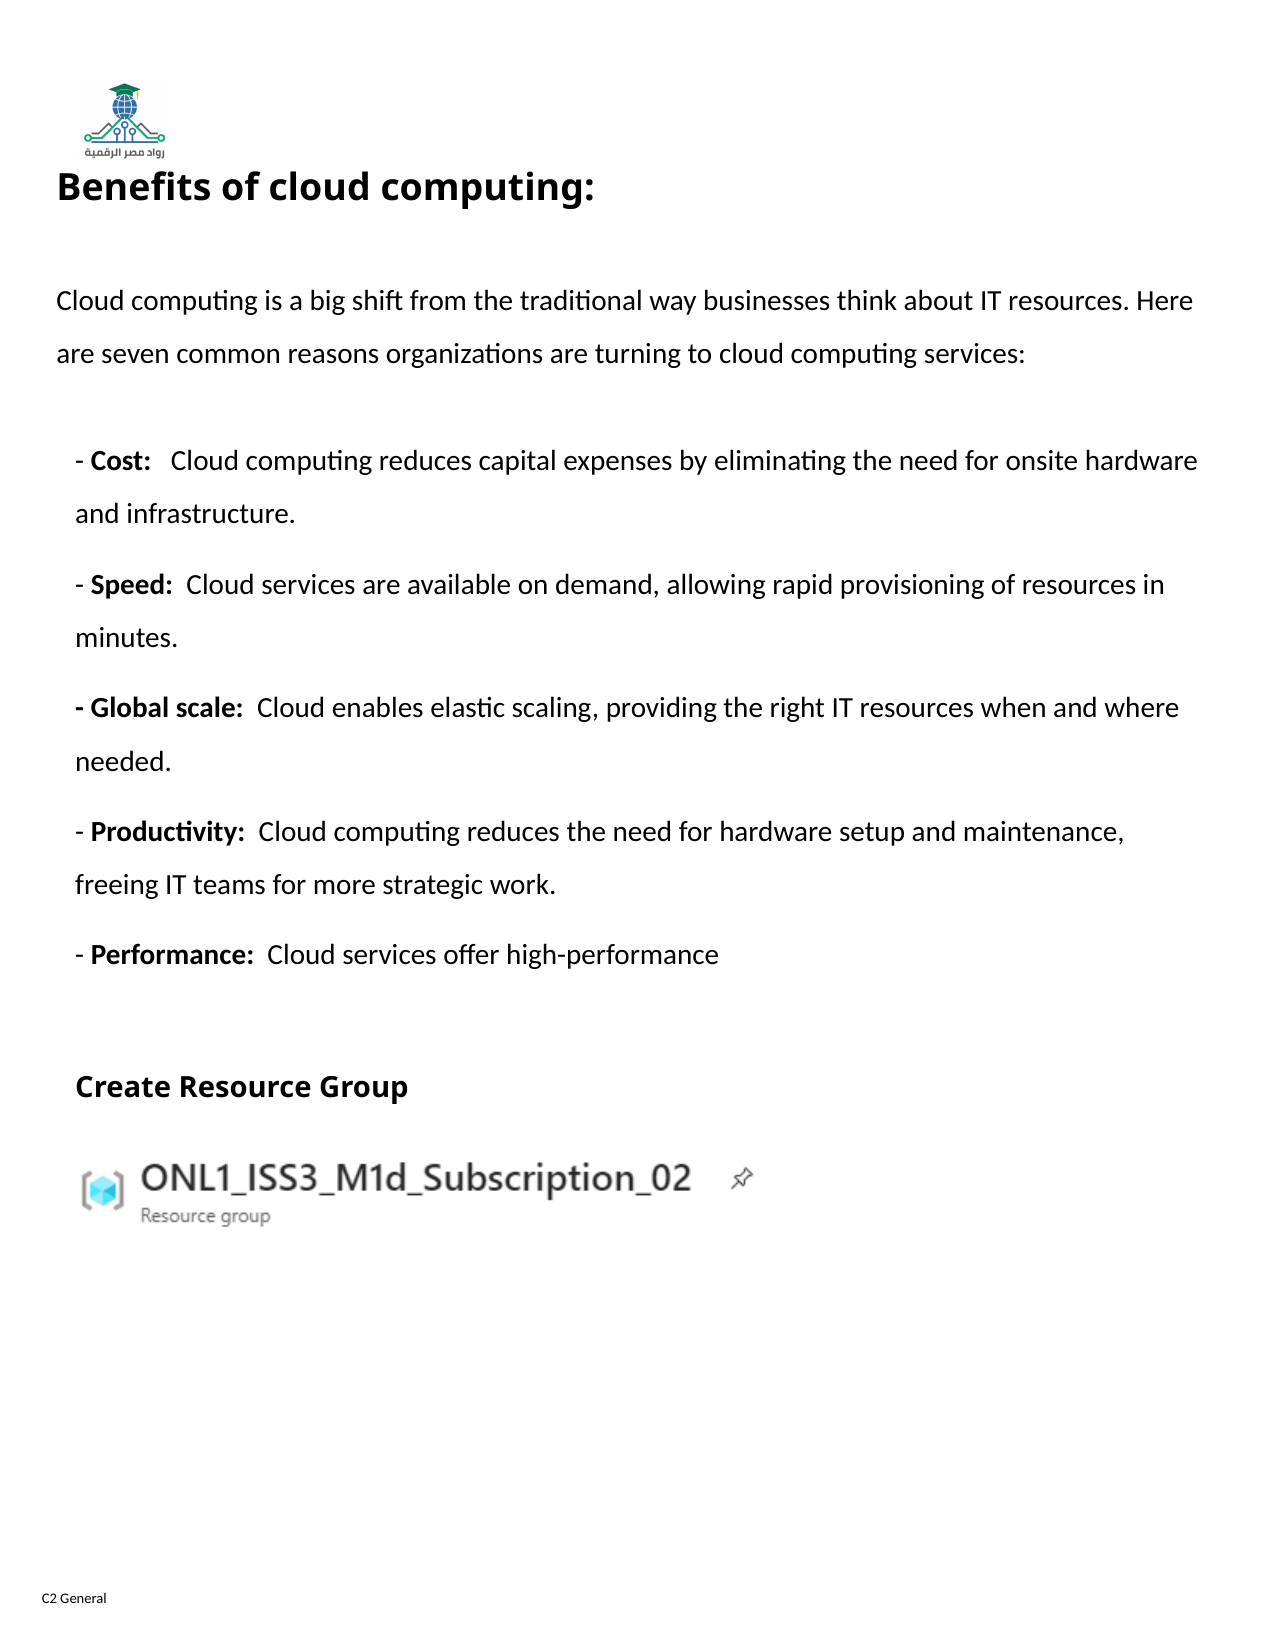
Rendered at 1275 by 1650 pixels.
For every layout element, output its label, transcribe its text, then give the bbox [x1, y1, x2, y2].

text - Performance: Cloud services offer high-performance [75, 936, 1200, 972]
text - Productivity: Cloud computing reduces the need for hardware setup and maintenance, freeing IT teams for more strategic work. [75, 813, 1200, 902]
text Cloud computing is a big shift from the traditional way businesses think about IT resources. Here are seven common reasons organizations are turning to cloud computing services: [56, 282, 1219, 371]
text - Speed: Cloud services are available on demand, allowing rapid provisioning of resources in minutes. [75, 566, 1200, 655]
text Create Resource Group [75, 1066, 1200, 1106]
subtitle Benefits of cloud computing: [56, 160, 1219, 211]
picture [75, 1125, 780, 1249]
text - Cost: Cloud computing reduces capital expenses by eliminating the need for onsite hardware and infrastructure. [75, 442, 1200, 531]
picture [75, 75, 173, 160]
text - Global scale: Cloud enables elastic scaling, providing the right IT resources when and where needed. [75, 689, 1200, 778]
